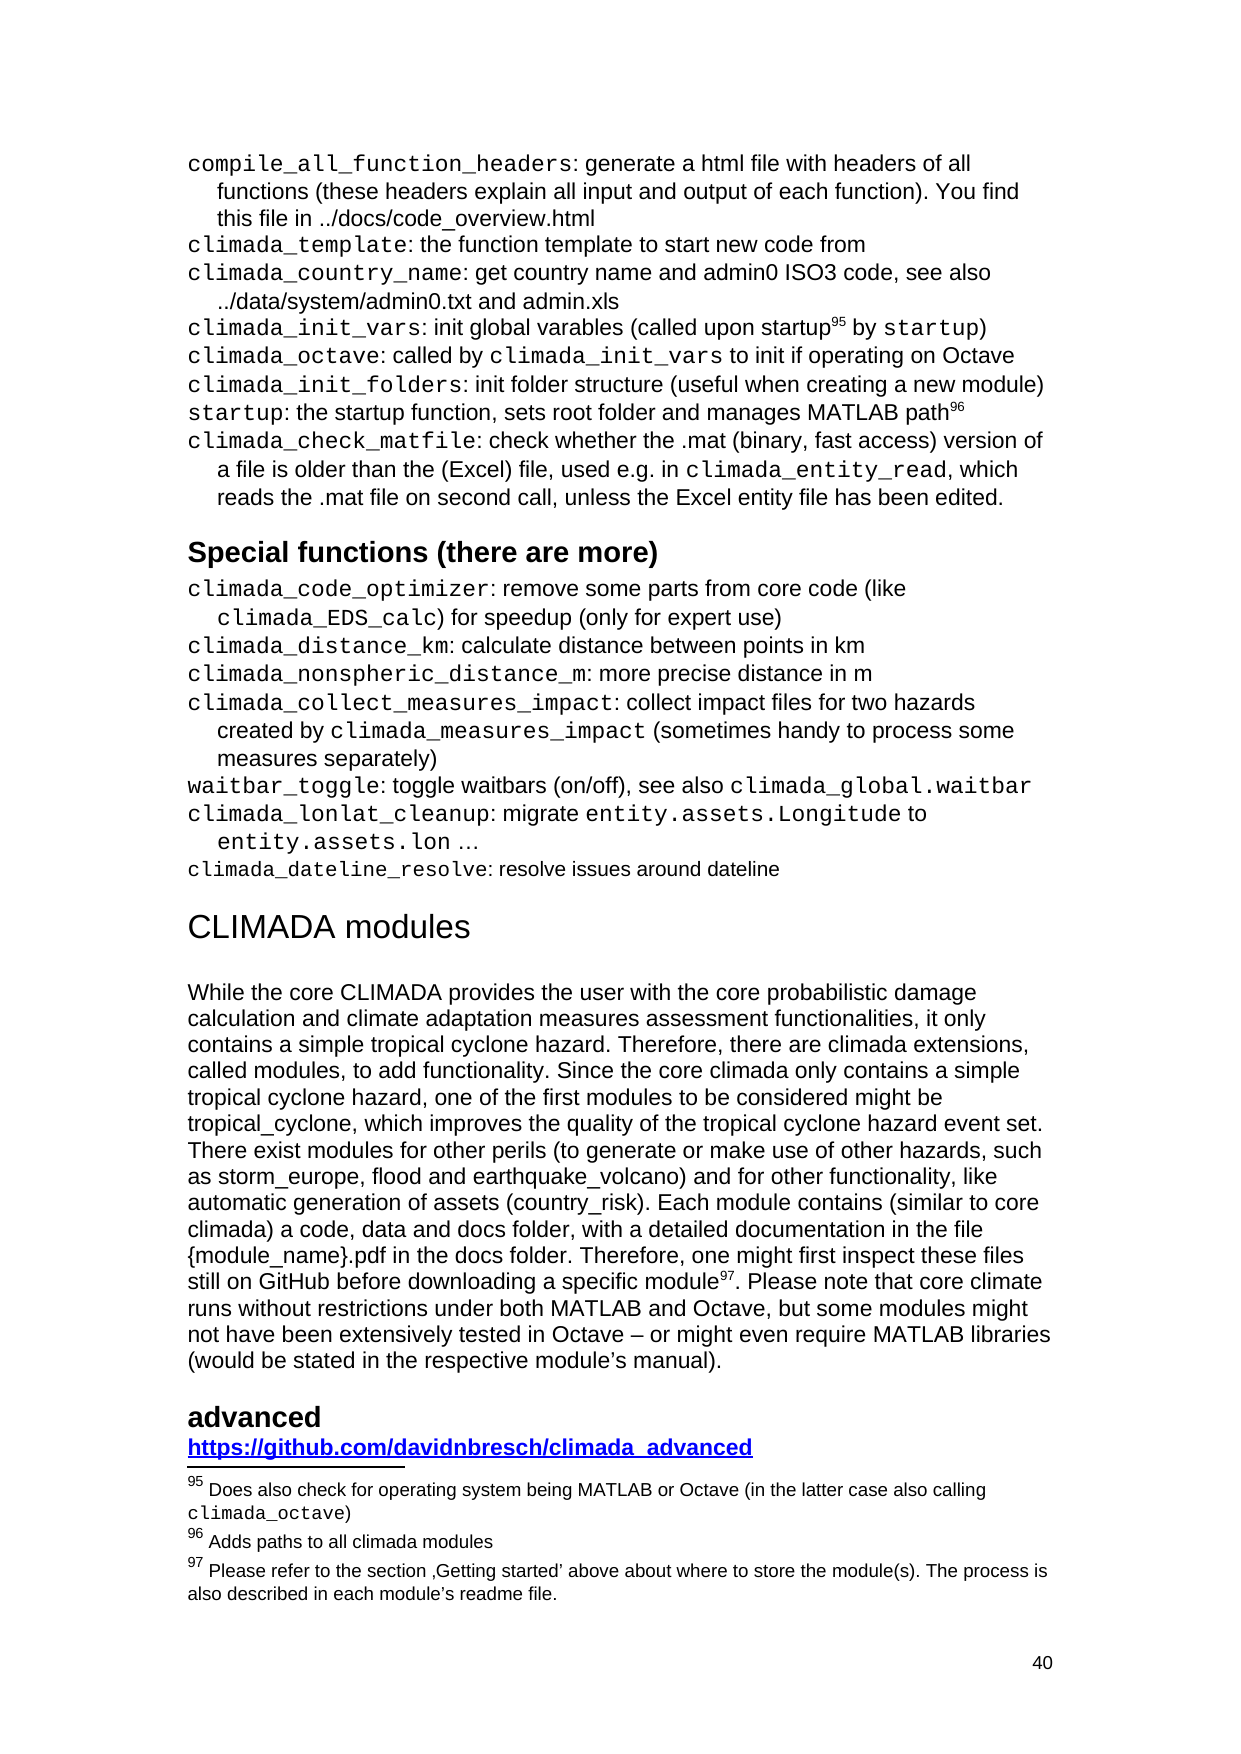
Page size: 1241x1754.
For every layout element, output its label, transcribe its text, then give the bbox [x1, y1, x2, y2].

subtitle CLIMADA modules [187, 907, 1053, 946]
text climada_check_matfile: check whether the .mat (binary, fast access) version of a file is older than the (Excel) file, used e.g. in climada_entity_read, which reads the .mat file on second call, unless the Excel entity file has been edited. [187, 427, 1053, 510]
text compile_all_function_headers: generate a html file with headers of all functions (these headers explain all input and output of each function). You find this file in ../docs/code_overview.html [187, 150, 1053, 231]
list advanced [187, 1400, 1053, 1434]
text climada_country_name: get country name and admin0 ISO3 code, see also ../data/system/admin0.txt and admin.xls [187, 259, 1053, 314]
text climada_init_vars: init global varables (called upon startup by startup) [187, 314, 1053, 342]
text climada_lonlat_cleanup: migrate entity.assets.Longitude to entity.assets.lon … [187, 800, 1053, 857]
text climada_template: the function template to start new code from [187, 231, 1053, 259]
text waitbar_toggle: toggle waitbars (on/off), see also climada_global.waitbar [187, 772, 1053, 800]
text While the core CLIMADA provides the user with the core probabilistic damage calculation and climate adaptation measures assessment functionalities, it only contains a simple tropical cyclone hazard. Therefore, there are climada extensions, called modules, to add functionality. Since the core climada only contains a simple tropical cyclone hazard, one of the first modules to be considered might be tropical_cyclone, which improves the quality of the tropical cyclone hazard event set. There exist modules for other perils (to generate or make use of other hazards, such as storm_europe, flood and earthquake_volcano) and for other functionality, like automatic generation of assets (country_risk). Each module contains (similar to core climada) a code, data and docs folder, with a detailed documentation in the file {module_name}.pdf in the docs folder. Therefore, one might first inspect these files still on GitHub before downloading a specific module. Please note that core climate runs without restrictions under both MATLAB and Octave, but some modules might not have been extensively tested in Octave – or might even require MATLAB libraries (would be stated in the respective module’s manual). [187, 978, 1053, 1374]
text startup: the startup function, sets root folder and manages MATLAB path [187, 399, 1053, 427]
text climada_dateline_resolve: resolve issues around dateline [187, 857, 1053, 882]
subtitle Special functions (there are more) [187, 535, 1053, 569]
text climada_nonspheric_distance_m: more precise distance in m [187, 660, 1053, 688]
text climada_distance_km: calculate distance between points in km [187, 632, 1053, 660]
text climada_octave: called by climada_init_vars to init if operating on Octave [187, 342, 1053, 371]
list https://github.com/davidnbresch/climada_advanced [187, 1434, 1053, 1460]
text climada_collect_measures_impact: collect impact files for two hazards created by climada_measures_impact (sometimes handy to process some measures separately) [187, 688, 1053, 772]
text climada_init_folders: init folder structure (useful when creating a new module) [187, 371, 1053, 399]
text climada_code_optimizer: remove some parts from core code (like climada_EDS_calc) for speedup (only for expert use) [187, 575, 1053, 632]
